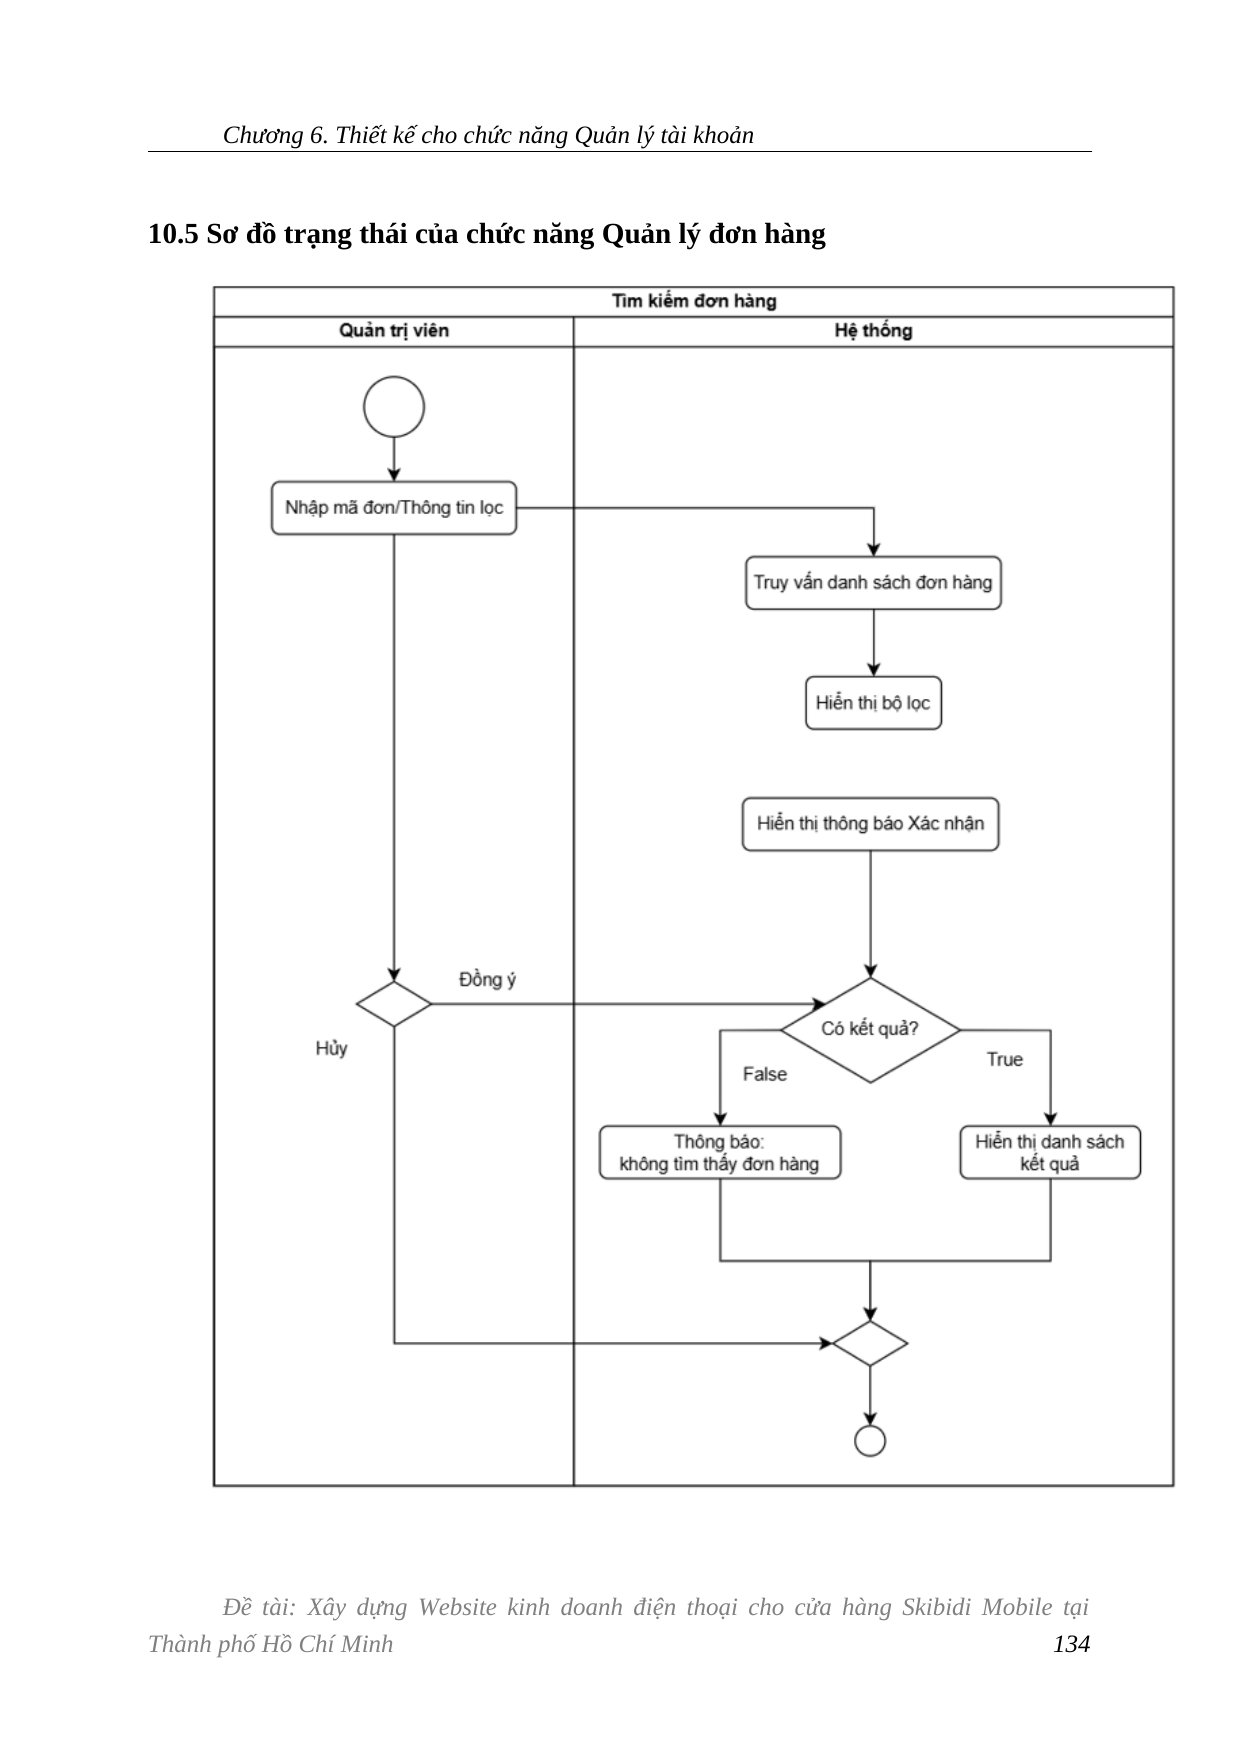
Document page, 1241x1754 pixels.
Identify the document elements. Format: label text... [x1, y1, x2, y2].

subtitle Sơ đồ trạng thái của chức năng Quản lý đơn hàng [148, 207, 1092, 253]
picture [206, 277, 1182, 1494]
